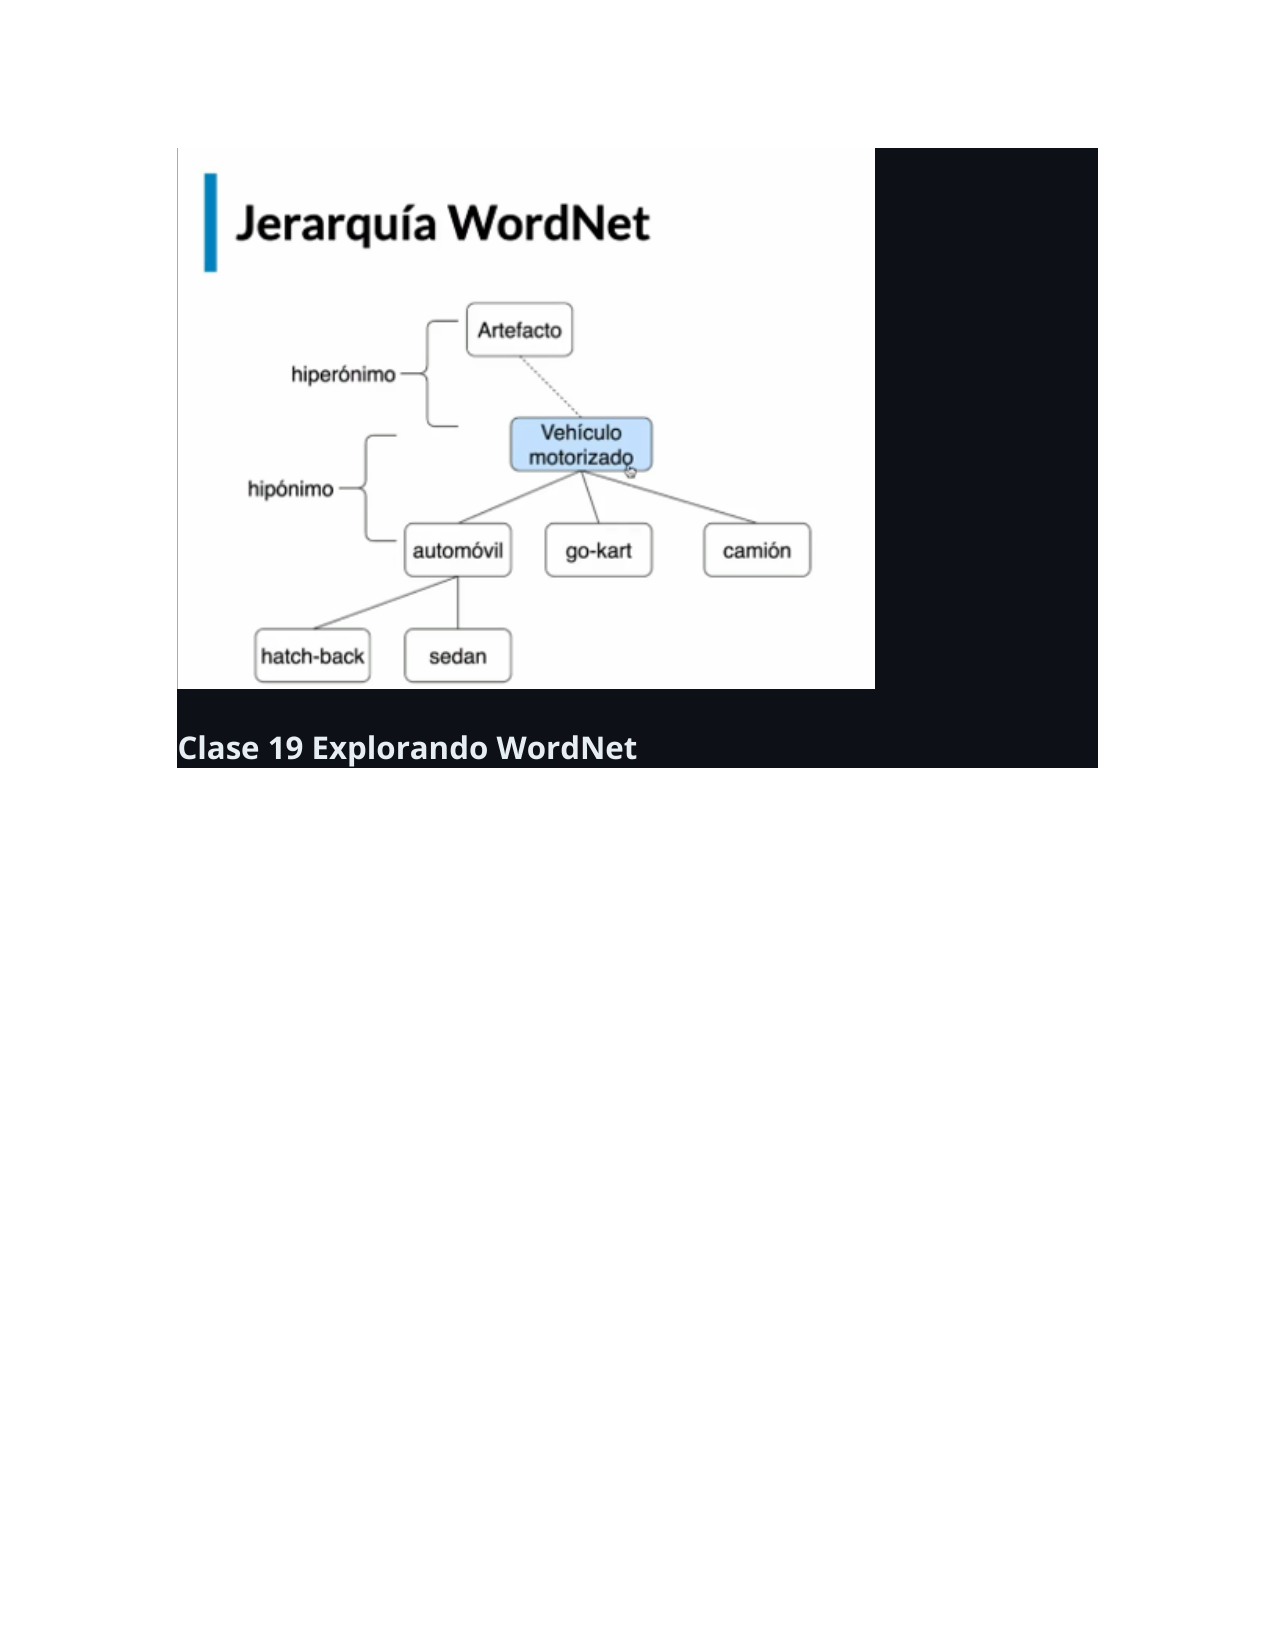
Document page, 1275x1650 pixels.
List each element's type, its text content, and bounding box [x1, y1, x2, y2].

text Clase 19 Explorando WordNet [177, 726, 1098, 768]
picture [177, 147, 875, 689]
